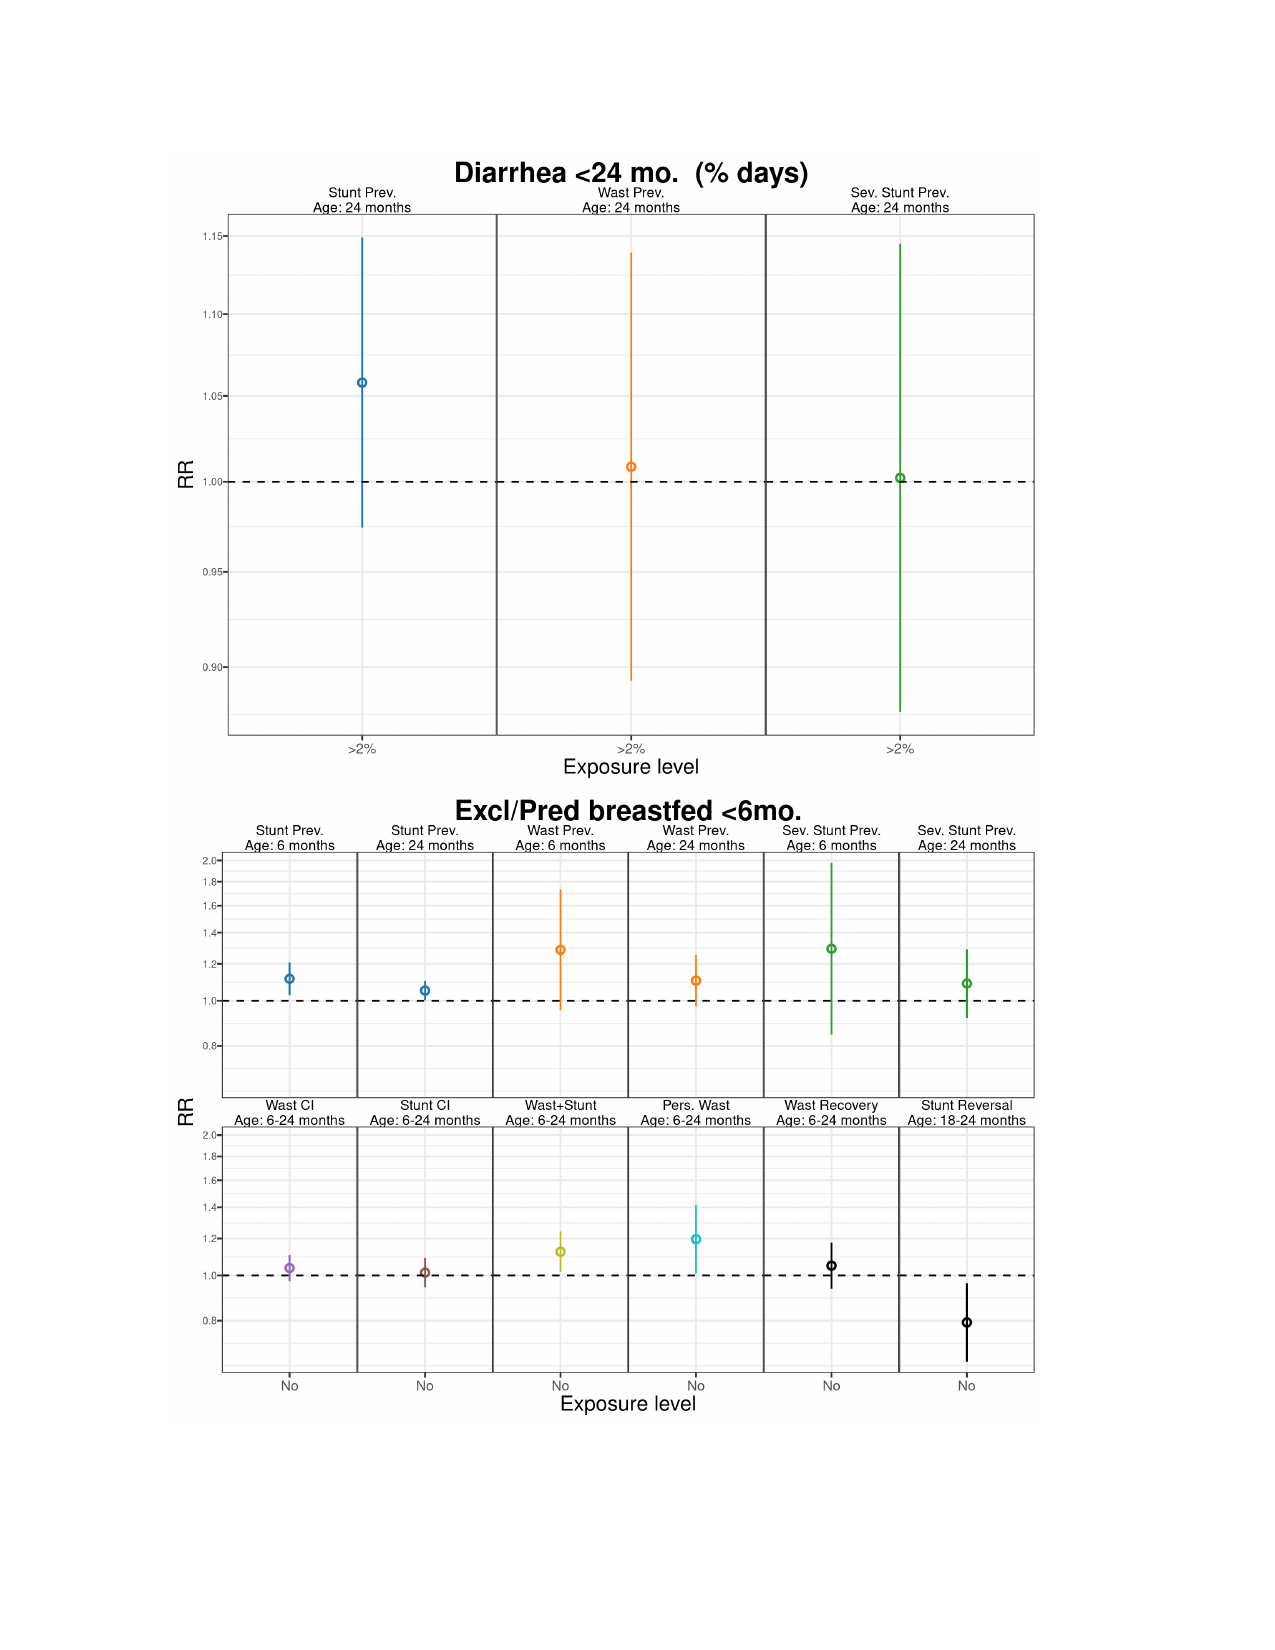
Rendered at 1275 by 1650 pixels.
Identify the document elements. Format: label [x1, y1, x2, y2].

picture [168, 150, 1044, 1425]
